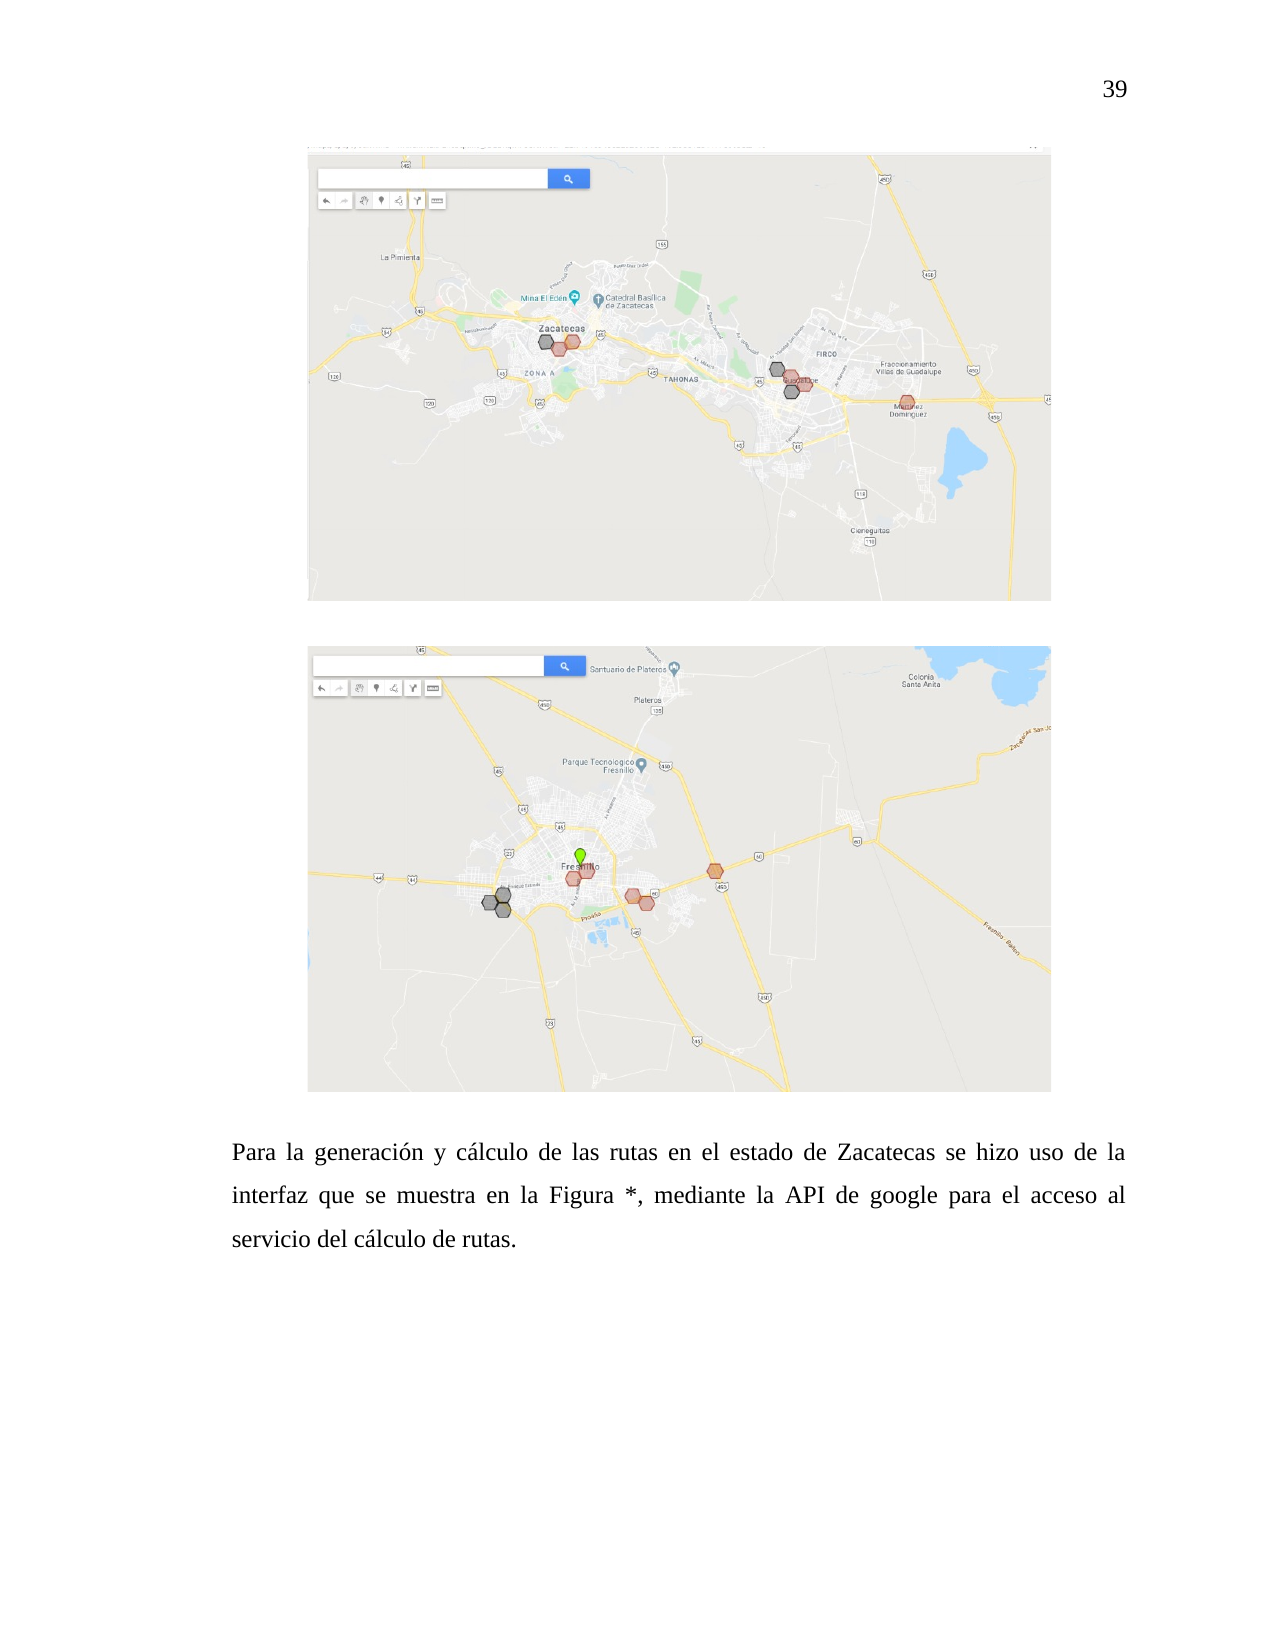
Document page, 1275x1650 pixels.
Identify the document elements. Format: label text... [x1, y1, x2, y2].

picture [307, 646, 1052, 1092]
picture [307, 147, 1052, 601]
text Para la generación y cálculo de las rutas en el estado de Zacatecas se hizo uso de la interfaz que se muestra en la Figura *, mediante la API de google para el acceso al servicio del cálculo de rutas. [232, 1137, 1127, 1252]
